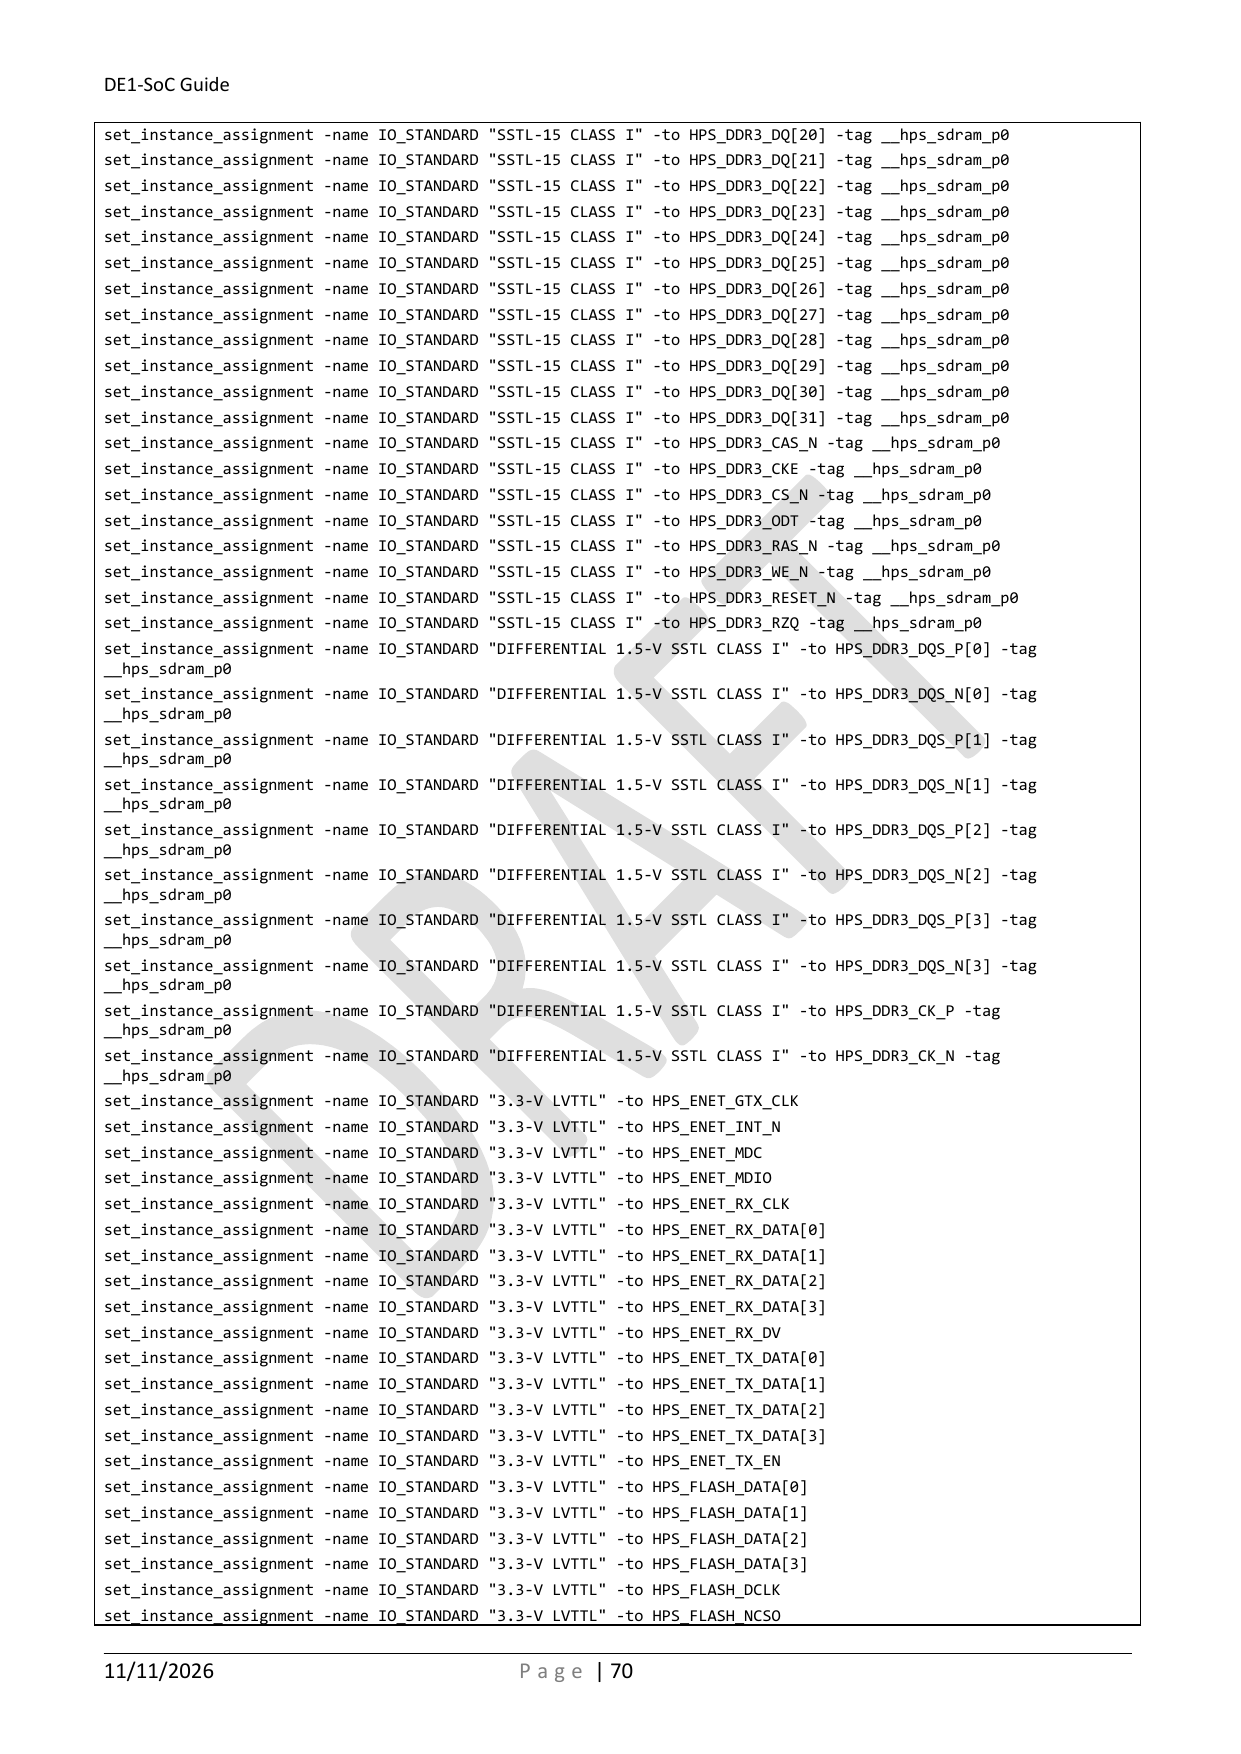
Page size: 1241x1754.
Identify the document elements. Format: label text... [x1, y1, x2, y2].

text set_instance_assignment -name IO_STANDARD "SSTL-15 CLASS I" -to HPS_DDR3_RESET_N -tag __hps_sdram_p0 [95, 585, 1140, 607]
text set_instance_assignment -name IO_STANDARD "SSTL-15 CLASS I" -to HPS_DDR3_DQ[22] -tag __hps_sdram_p0 [95, 173, 1140, 196]
text set_instance_assignment -name IO_STANDARD "SSTL-15 CLASS I" -to HPS_DDR3_CS_N -tag __hps_sdram_p0 [95, 482, 1140, 504]
text set_instance_assignment -name IO_STANDARD "3.3-V LVTTL" -to HPS_ENET_MDC [95, 1140, 1140, 1162]
text set_instance_assignment -name IO_STANDARD "DIFFERENTIAL 1.5-V SSTL CLASS I" -to HPS_DDR3_CK_P -tag __hps_sdram_p0 [95, 998, 1140, 1040]
text set_instance_assignment -name IO_STANDARD "SSTL-15 CLASS I" -to HPS_DDR3_DQ[23] -tag __hps_sdram_p0 [95, 199, 1140, 221]
text set_instance_assignment -name IO_STANDARD "3.3-V LVTTL" -to HPS_FLASH_DATA[1] [95, 1500, 1140, 1523]
text set_instance_assignment -name IO_STANDARD "3.3-V LVTTL" -to HPS_FLASH_DCLK [95, 1577, 1140, 1600]
text set_instance_assignment -name IO_STANDARD "3.3-V LVTTL" -to HPS_ENET_TX_EN [95, 1448, 1140, 1471]
text set_instance_assignment -name IO_STANDARD "SSTL-15 CLASS I" -to HPS_DDR3_DQ[26] -tag __hps_sdram_p0 [95, 276, 1140, 299]
text set_instance_assignment -name IO_STANDARD "DIFFERENTIAL 1.5-V SSTL CLASS I" -to HPS_DDR3_DQS_P[0] -tag __hps_sdram_p0 [95, 636, 1140, 678]
text set_instance_assignment -name IO_STANDARD "SSTL-15 CLASS I" -to HPS_DDR3_DQ[30] -tag __hps_sdram_p0 [95, 379, 1140, 402]
text set_instance_assignment -name IO_STANDARD "DIFFERENTIAL 1.5-V SSTL CLASS I" -to HPS_DDR3_CK_N -tag __hps_sdram_p0 [95, 1043, 1140, 1085]
text set_instance_assignment -name IO_STANDARD "SSTL-15 CLASS I" -to HPS_DDR3_CKE -tag __hps_sdram_p0 [95, 456, 1140, 479]
text set_instance_assignment -name IO_STANDARD "SSTL-15 CLASS I" -to HPS_DDR3_ODT -tag __hps_sdram_p0 [95, 508, 1140, 530]
text set_instance_assignment -name IO_STANDARD "SSTL-15 CLASS I" -to HPS_DDR3_RAS_N -tag __hps_sdram_p0 [95, 533, 1140, 556]
text set_instance_assignment -name IO_STANDARD "3.3-V LVTTL" -to HPS_ENET_RX_DV [95, 1320, 1140, 1342]
text set_instance_assignment -name IO_STANDARD "3.3-V LVTTL" -to HPS_FLASH_NCSO [95, 1603, 1140, 1624]
text set_instance_assignment -name IO_STANDARD "SSTL-15 CLASS I" -to HPS_DDR3_CAS_N -tag __hps_sdram_p0 [95, 430, 1140, 453]
text set_instance_assignment -name IO_STANDARD "DIFFERENTIAL 1.5-V SSTL CLASS I" -to HPS_DDR3_DQS_P[1] -tag __hps_sdram_p0 [95, 727, 1140, 769]
text set_instance_assignment -name IO_STANDARD "3.3-V LVTTL" -to HPS_FLASH_DATA[2] [95, 1526, 1140, 1548]
text set_instance_assignment -name IO_STANDARD "SSTL-15 CLASS I" -to HPS_DDR3_RZQ -tag __hps_sdram_p0 [95, 611, 1140, 633]
text set_instance_assignment -name IO_STANDARD "SSTL-15 CLASS I" -to HPS_DDR3_DQ[31] -tag __hps_sdram_p0 [95, 405, 1140, 427]
text set_instance_assignment -name IO_STANDARD "3.3-V LVTTL" -to HPS_ENET_GTX_CLK [95, 1088, 1140, 1111]
text set_instance_assignment -name IO_STANDARD "DIFFERENTIAL 1.5-V SSTL CLASS I" -to HPS_DDR3_DQS_N[1] -tag __hps_sdram_p0 [95, 772, 1140, 814]
text set_instance_assignment -name IO_STANDARD "3.3-V LVTTL" -to HPS_ENET_TX_DATA[1] [95, 1371, 1140, 1394]
text set_instance_assignment -name IO_STANDARD "3.3-V LVTTL" -to HPS_ENET_RX_DATA[1] [95, 1243, 1140, 1265]
text set_instance_assignment -name IO_STANDARD "3.3-V LVTTL" -to HPS_ENET_RX_DATA[0] [95, 1217, 1140, 1239]
text set_instance_assignment -name IO_STANDARD "3.3-V LVTTL" -to HPS_ENET_RX_CLK [95, 1191, 1140, 1214]
text set_instance_assignment -name IO_STANDARD "3.3-V LVTTL" -to HPS_ENET_TX_DATA[0] [95, 1346, 1140, 1368]
text set_instance_assignment -name IO_STANDARD "3.3-V LVTTL" -to HPS_ENET_TX_DATA[2] [95, 1397, 1140, 1420]
text set_instance_assignment -name IO_STANDARD "DIFFERENTIAL 1.5-V SSTL CLASS I" -to HPS_DDR3_DQS_P[2] -tag __hps_sdram_p0 [95, 817, 1140, 859]
text set_instance_assignment -name IO_STANDARD "DIFFERENTIAL 1.5-V SSTL CLASS I" -to HPS_DDR3_DQS_N[0] -tag __hps_sdram_p0 [95, 681, 1140, 723]
text set_instance_assignment -name IO_STANDARD "SSTL-15 CLASS I" -to HPS_DDR3_DQ[29] -tag __hps_sdram_p0 [95, 353, 1140, 376]
text set_instance_assignment -name IO_STANDARD "3.3-V LVTTL" -to HPS_ENET_MDIO [95, 1166, 1140, 1188]
text set_instance_assignment -name IO_STANDARD "3.3-V LVTTL" -to HPS_ENET_RX_DATA[3] [95, 1294, 1140, 1317]
text set_instance_assignment -name IO_STANDARD "3.3-V LVTTL" -to HPS_ENET_INT_N [95, 1114, 1140, 1137]
text set_instance_assignment -name IO_STANDARD "3.3-V LVTTL" -to HPS_FLASH_DATA[0] [95, 1474, 1140, 1497]
text set_instance_assignment -name IO_STANDARD "DIFFERENTIAL 1.5-V SSTL CLASS I" -to HPS_DDR3_DQS_N[2] -tag __hps_sdram_p0 [95, 862, 1140, 904]
text set_instance_assignment -name IO_STANDARD "SSTL-15 CLASS I" -to HPS_DDR3_DQ[24] -tag __hps_sdram_p0 [95, 224, 1140, 247]
text set_instance_assignment -name IO_STANDARD "3.3-V LVTTL" -to HPS_FLASH_DATA[3] [95, 1551, 1140, 1574]
text set_instance_assignment -name IO_STANDARD "SSTL-15 CLASS I" -to HPS_DDR3_DQ[21] -tag __hps_sdram_p0 [95, 147, 1140, 170]
text set_instance_assignment -name IO_STANDARD "SSTL-15 CLASS I" -to HPS_DDR3_DQ[20] -tag __hps_sdram_p0 [95, 123, 1140, 144]
text set_instance_assignment -name IO_STANDARD "SSTL-15 CLASS I" -to HPS_DDR3_WE_N -tag __hps_sdram_p0 [95, 559, 1140, 582]
text set_instance_assignment -name IO_STANDARD "DIFFERENTIAL 1.5-V SSTL CLASS I" -to HPS_DDR3_DQS_N[3] -tag __hps_sdram_p0 [95, 953, 1140, 995]
text set_instance_assignment -name IO_STANDARD "SSTL-15 CLASS I" -to HPS_DDR3_DQ[27] -tag __hps_sdram_p0 [95, 302, 1140, 324]
text set_instance_assignment -name IO_STANDARD "SSTL-15 CLASS I" -to HPS_DDR3_DQ[28] -tag __hps_sdram_p0 [95, 327, 1140, 350]
text set_instance_assignment -name IO_STANDARD "3.3-V LVTTL" -to HPS_ENET_TX_DATA[3] [95, 1423, 1140, 1445]
text set_instance_assignment -name IO_STANDARD "SSTL-15 CLASS I" -to HPS_DDR3_DQ[25] -tag __hps_sdram_p0 [95, 250, 1140, 273]
text set_instance_assignment -name IO_STANDARD "DIFFERENTIAL 1.5-V SSTL CLASS I" -to HPS_DDR3_DQS_P[3] -tag __hps_sdram_p0 [95, 907, 1140, 949]
text set_instance_assignment -name IO_STANDARD "3.3-V LVTTL" -to HPS_ENET_RX_DATA[2] [95, 1268, 1140, 1291]
